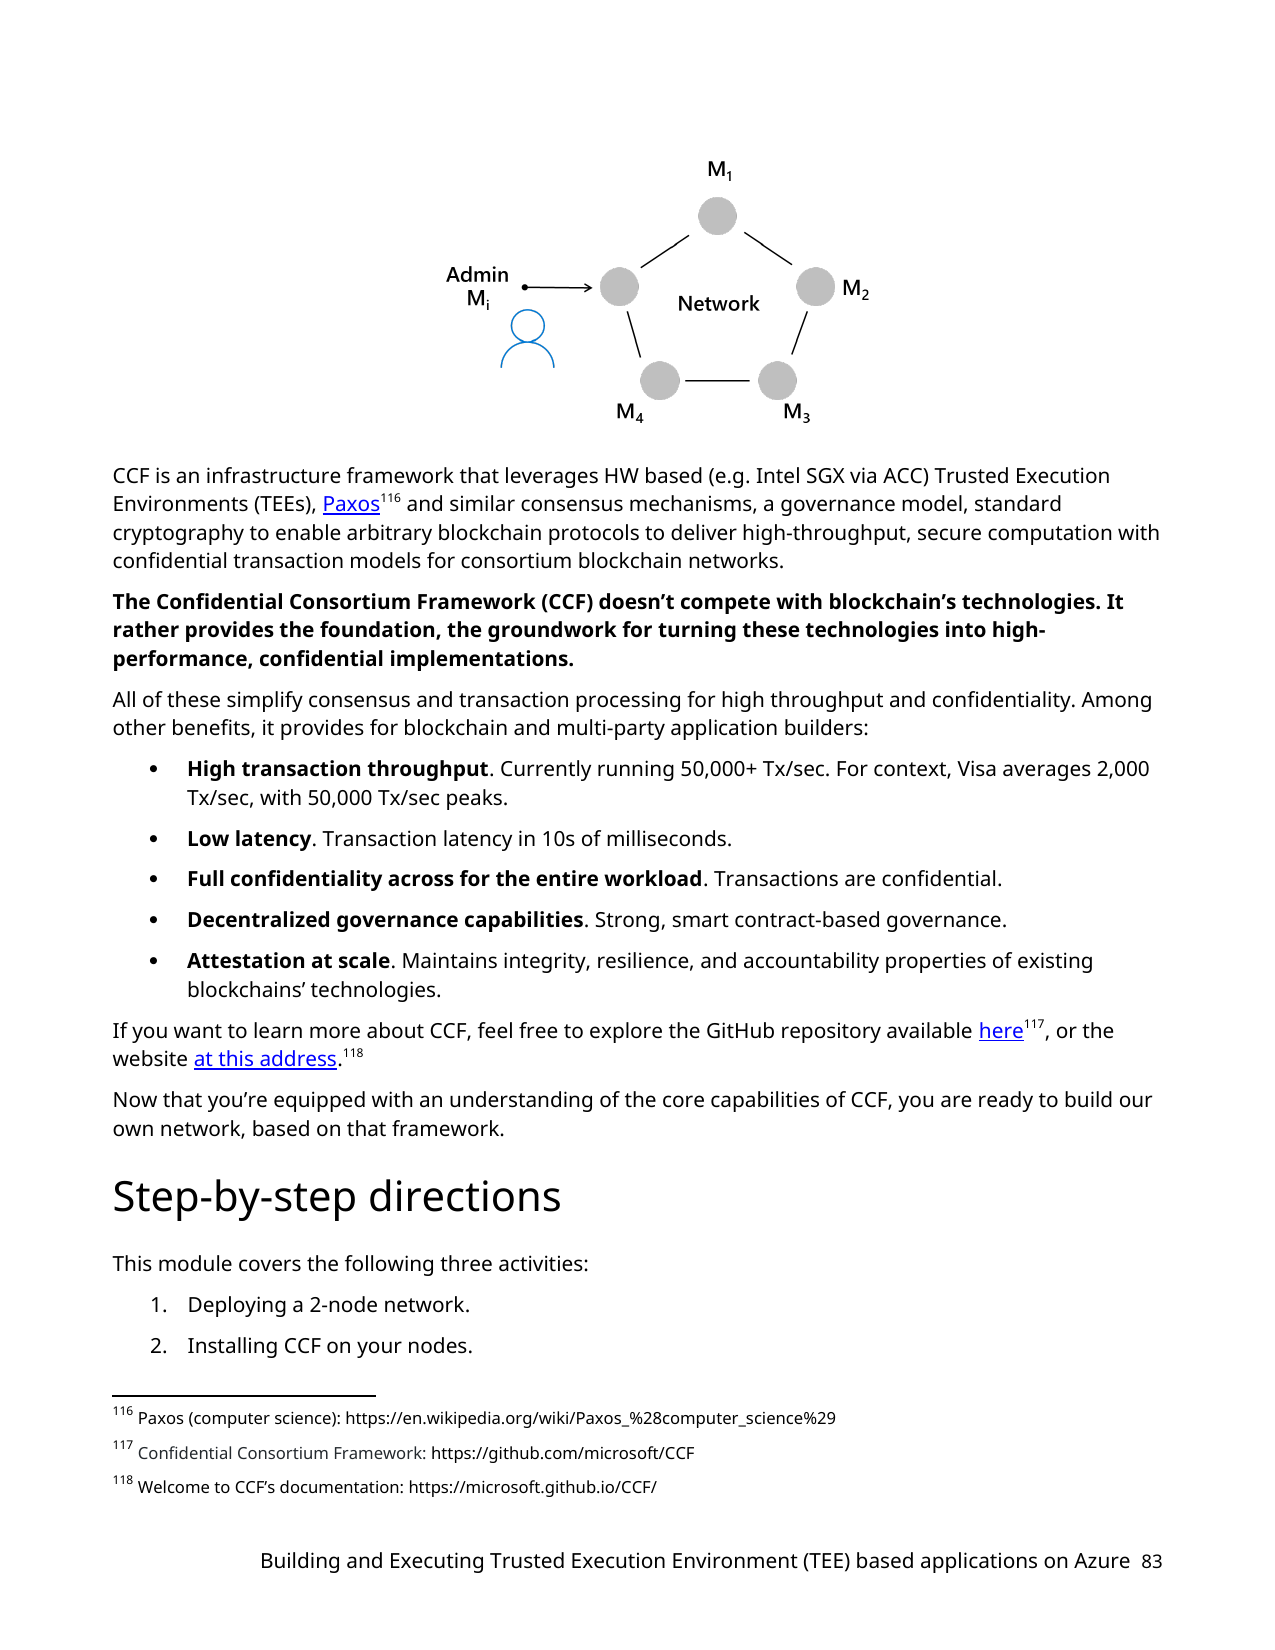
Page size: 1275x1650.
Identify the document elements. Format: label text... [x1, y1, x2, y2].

list Low latency. Transaction latency in 10s of milliseconds. [150, 824, 1162, 852]
picture [397, 150, 878, 436]
text Now that you’re equipped with an understanding of the core capabilities of CCF, you are ready to build our own network, based on that framework. [112, 1085, 1162, 1142]
list Installing CCF on your nodes. [150, 1331, 1162, 1359]
text This module covers the following three activities: [112, 1249, 1162, 1277]
list Full confidentiality across for the entire workload. Transactions are confidential. [150, 864, 1162, 893]
text The Confidential Consortium Framework (CCF) doesn’t compete with blockchain’s technologies. It rather provides the foundation, the groundwork for turning these technologies into high-performance, confidential implementations. [112, 587, 1162, 672]
list Attestation at scale. Maintains integrity, resilience, and accountability properties of existing blockchains’ technologies. [150, 946, 1162, 1003]
subtitle Step-by-step directions [112, 1167, 1162, 1224]
text If you want to learn more about CCF, feel free to explore the GitHub repository available here, or the website at this address. [112, 1016, 1162, 1073]
list Decentralized governance capabilities. Strong, smart contract-based governance. [150, 906, 1162, 934]
text All of these simplify consensus and transaction processing for high throughput and confidentiality. Among other benefits, it provides for blockchain and multi-party application builders: [112, 685, 1162, 742]
text CCF is an infrastructure framework that leverages HW based (e.g. Intel SGX via ACC) Trusted Execution Environments (TEEs), Paxos and similar consensus mechanisms, a governance model, standard cryptography to enable arbitrary blockchain protocols to deliver high-throughput, secure computation with confidential transaction models for consortium blockchain networks. [112, 461, 1162, 574]
list High transaction throughput. Currently running 50,000+ Tx/sec. For context, Visa averages 2,000 Tx/sec, with 50,000 Tx/sec peaks. [150, 754, 1162, 811]
list Deploying a 2-node network. [150, 1290, 1162, 1318]
